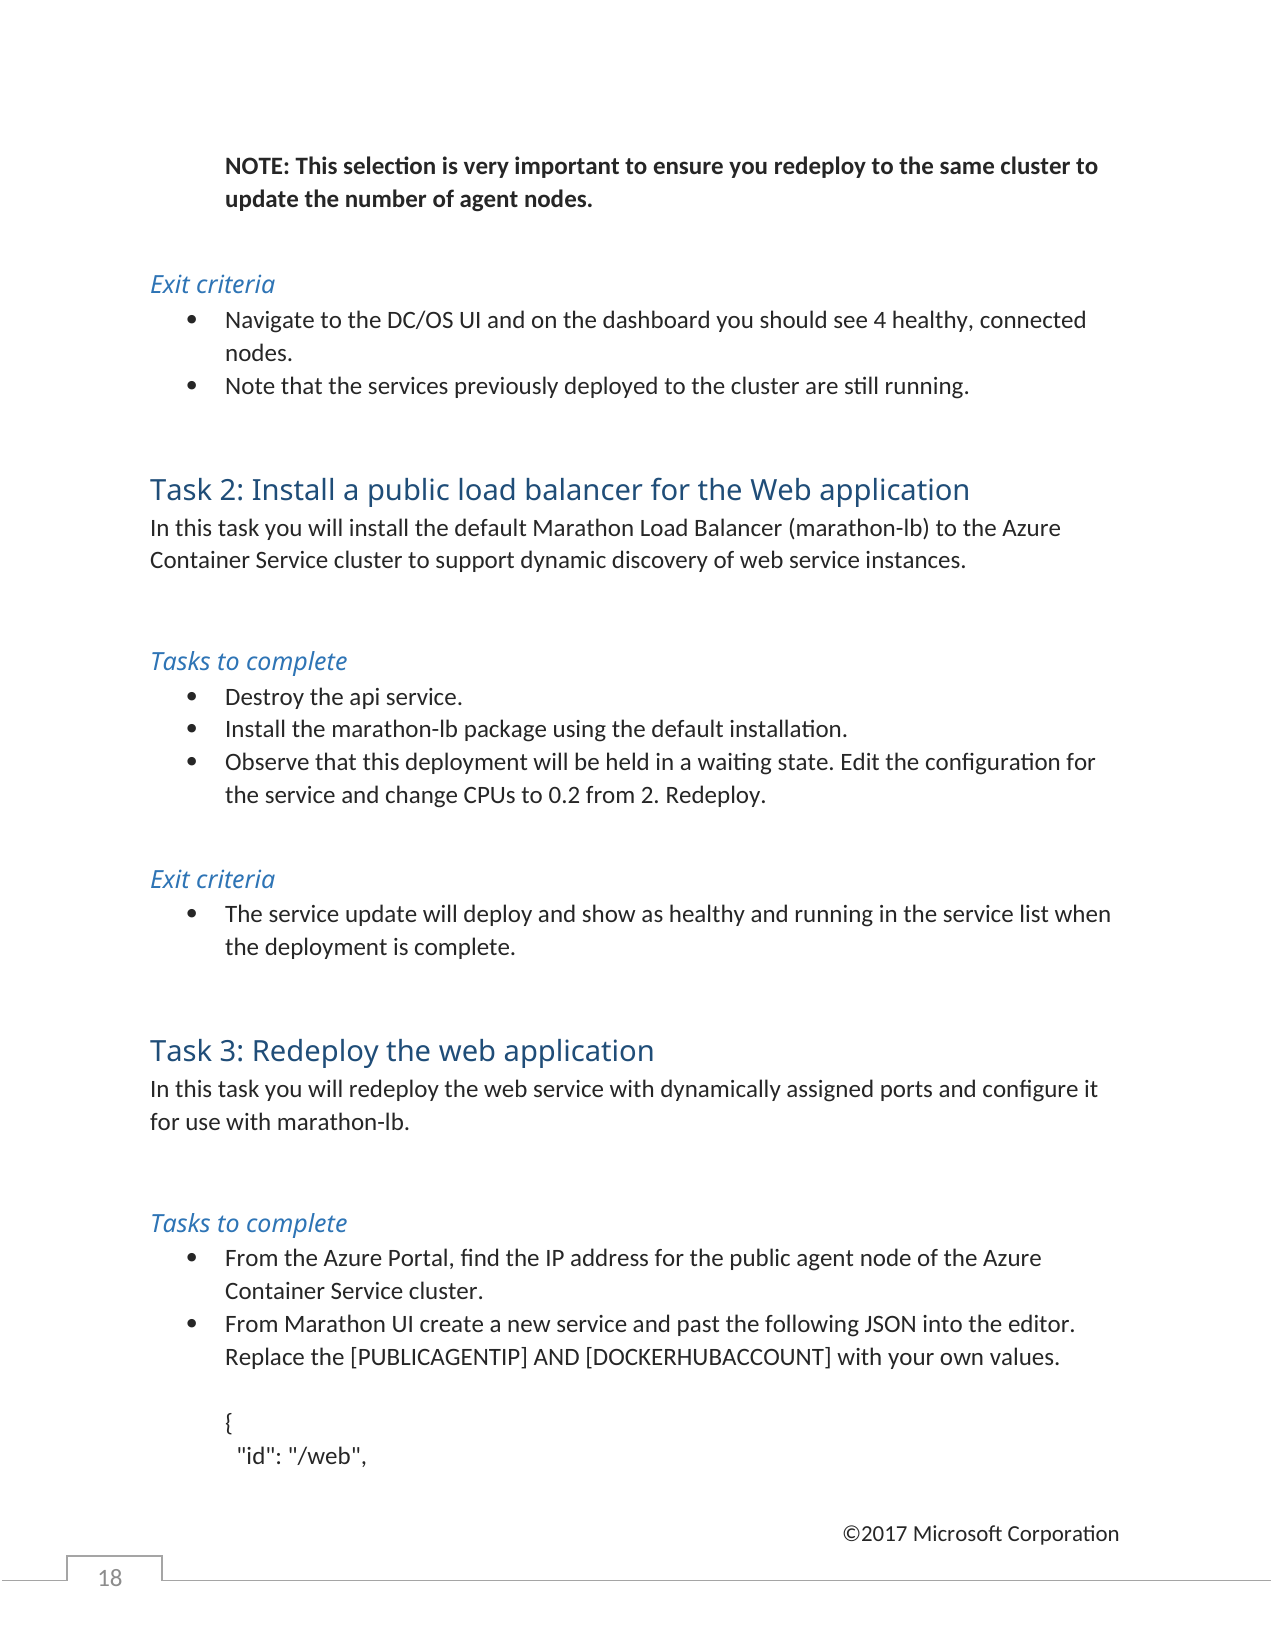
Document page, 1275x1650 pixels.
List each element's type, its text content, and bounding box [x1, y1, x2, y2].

list Observe that this deployment will be held in a waiting state. Edit the configuration for the service and change CPUs to 0.2 from 2. Redeploy. [187, 746, 1125, 810]
subtitle Exit criteria [150, 267, 1125, 301]
list Install the marathon-lb package using the default installation. [187, 713, 1125, 744]
list Navigate to the DC/OS UI and on the dashboard you should see 4 healthy, connected nodes. [187, 304, 1125, 367]
text In this task you will redeploy the web service with dynamically assigned ports and configure it for use with marathon-lb. [150, 1073, 1125, 1137]
subtitle Exit criteria [150, 862, 1125, 896]
subtitle Tasks to complete [150, 1206, 1125, 1240]
list From the Azure Portal, find the IP address for the public agent node of the Azure Container Service cluster. [187, 1242, 1125, 1306]
text In this task you will install the default Marathon Load Balancer (marathon-lb) to the Azure Container Service cluster to support dynamic discovery of web service instances. [150, 512, 1125, 575]
list NOTE: This selection is very important to ensure you redeploy to the same cluster to update the number of agent nodes. [225, 150, 1125, 213]
subtitle Task 2: Install a public load balancer for the Web application [150, 469, 1125, 509]
list Note that the services previously deployed to the cluster are still running. [187, 370, 1125, 400]
list Destroy the api service. [187, 681, 1125, 711]
list { [225, 1407, 1125, 1437]
list From Marathon UI create a new service and past the following JSON into the editor. Replace the [PUBLICAGENTIP] AND [DOCKERHUBACCOUNT] with your own values. [187, 1308, 1125, 1372]
subtitle Task 3: Redeploy the web application [150, 1031, 1125, 1070]
list "id": "/web", [225, 1440, 1125, 1470]
subtitle Tasks to complete [150, 644, 1125, 678]
list The service update will deploy and show as healthy and running in the service list when the deployment is complete. [187, 899, 1125, 962]
